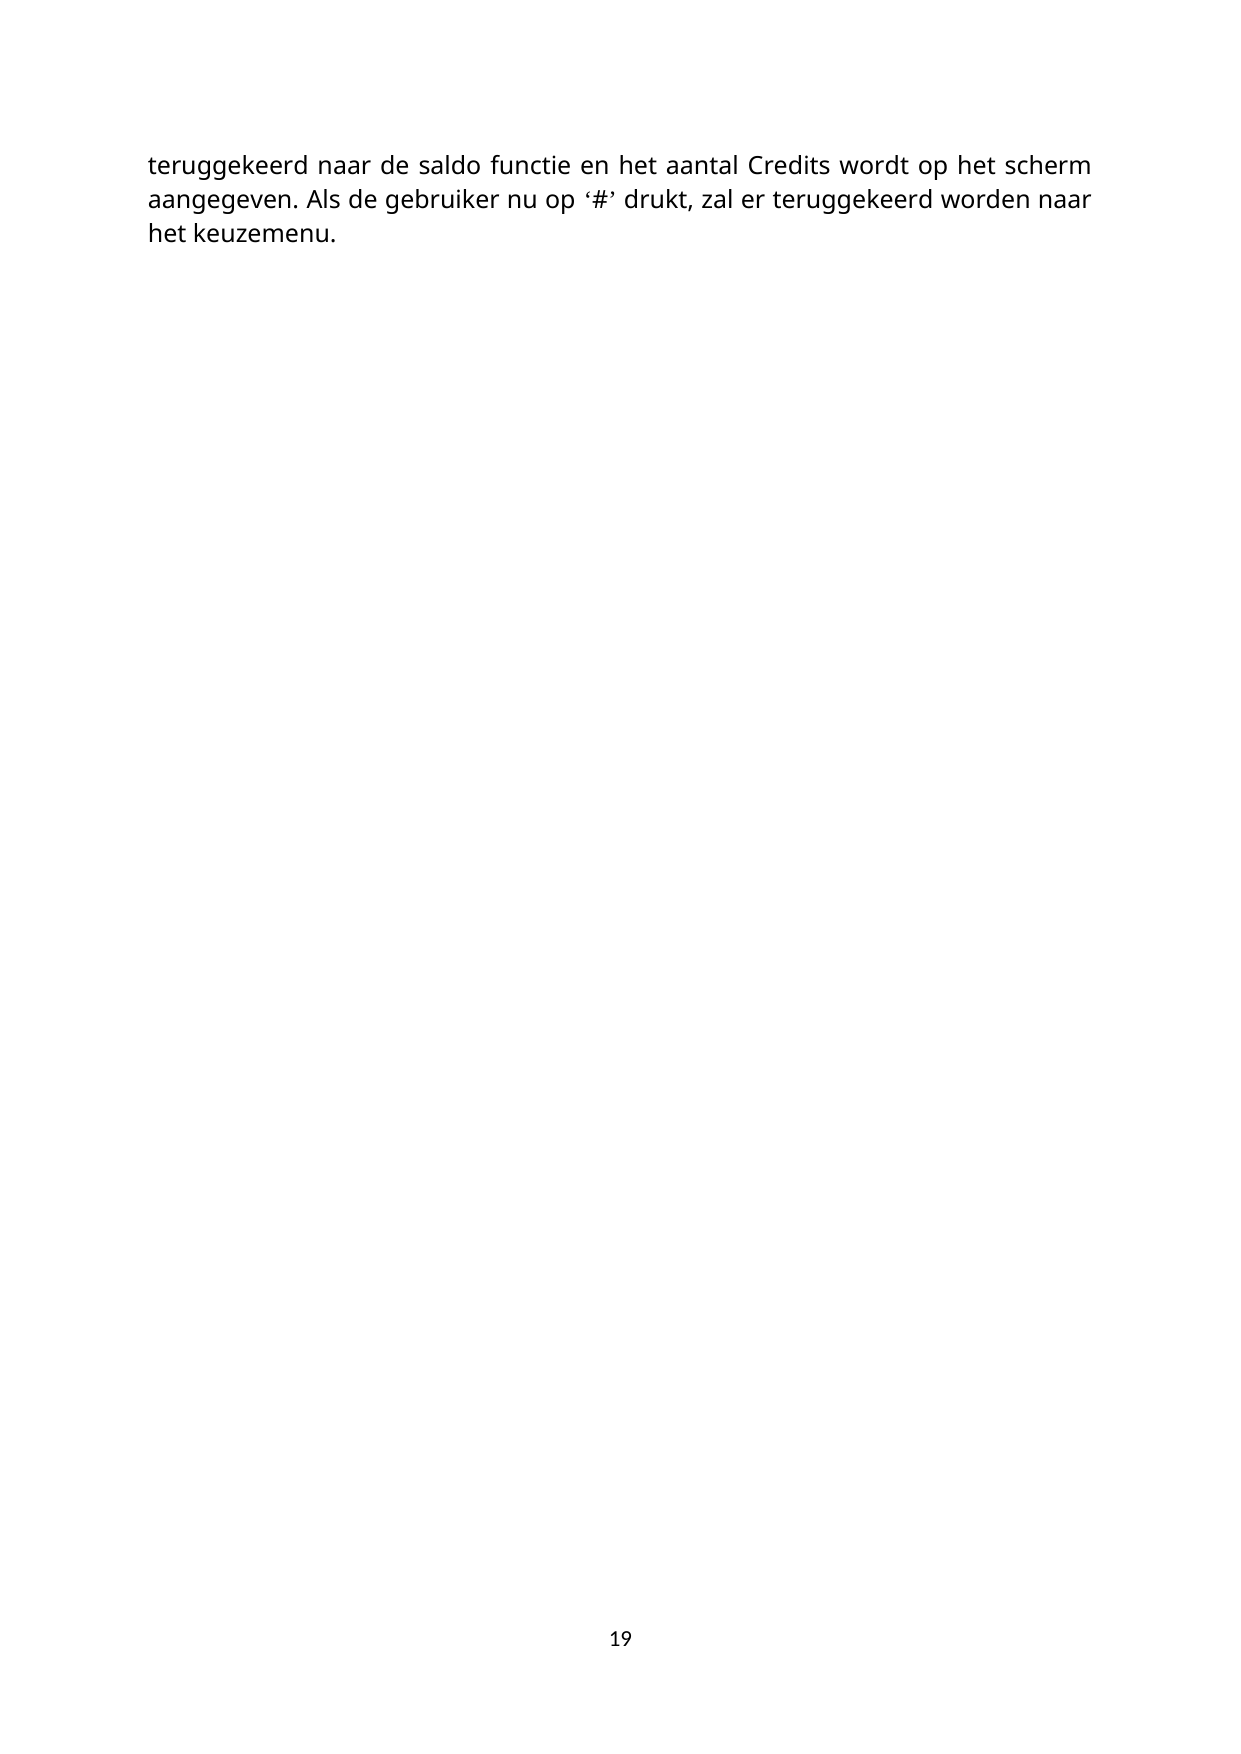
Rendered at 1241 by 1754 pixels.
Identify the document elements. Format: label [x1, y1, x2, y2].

text [148, 148, 1093, 250]
